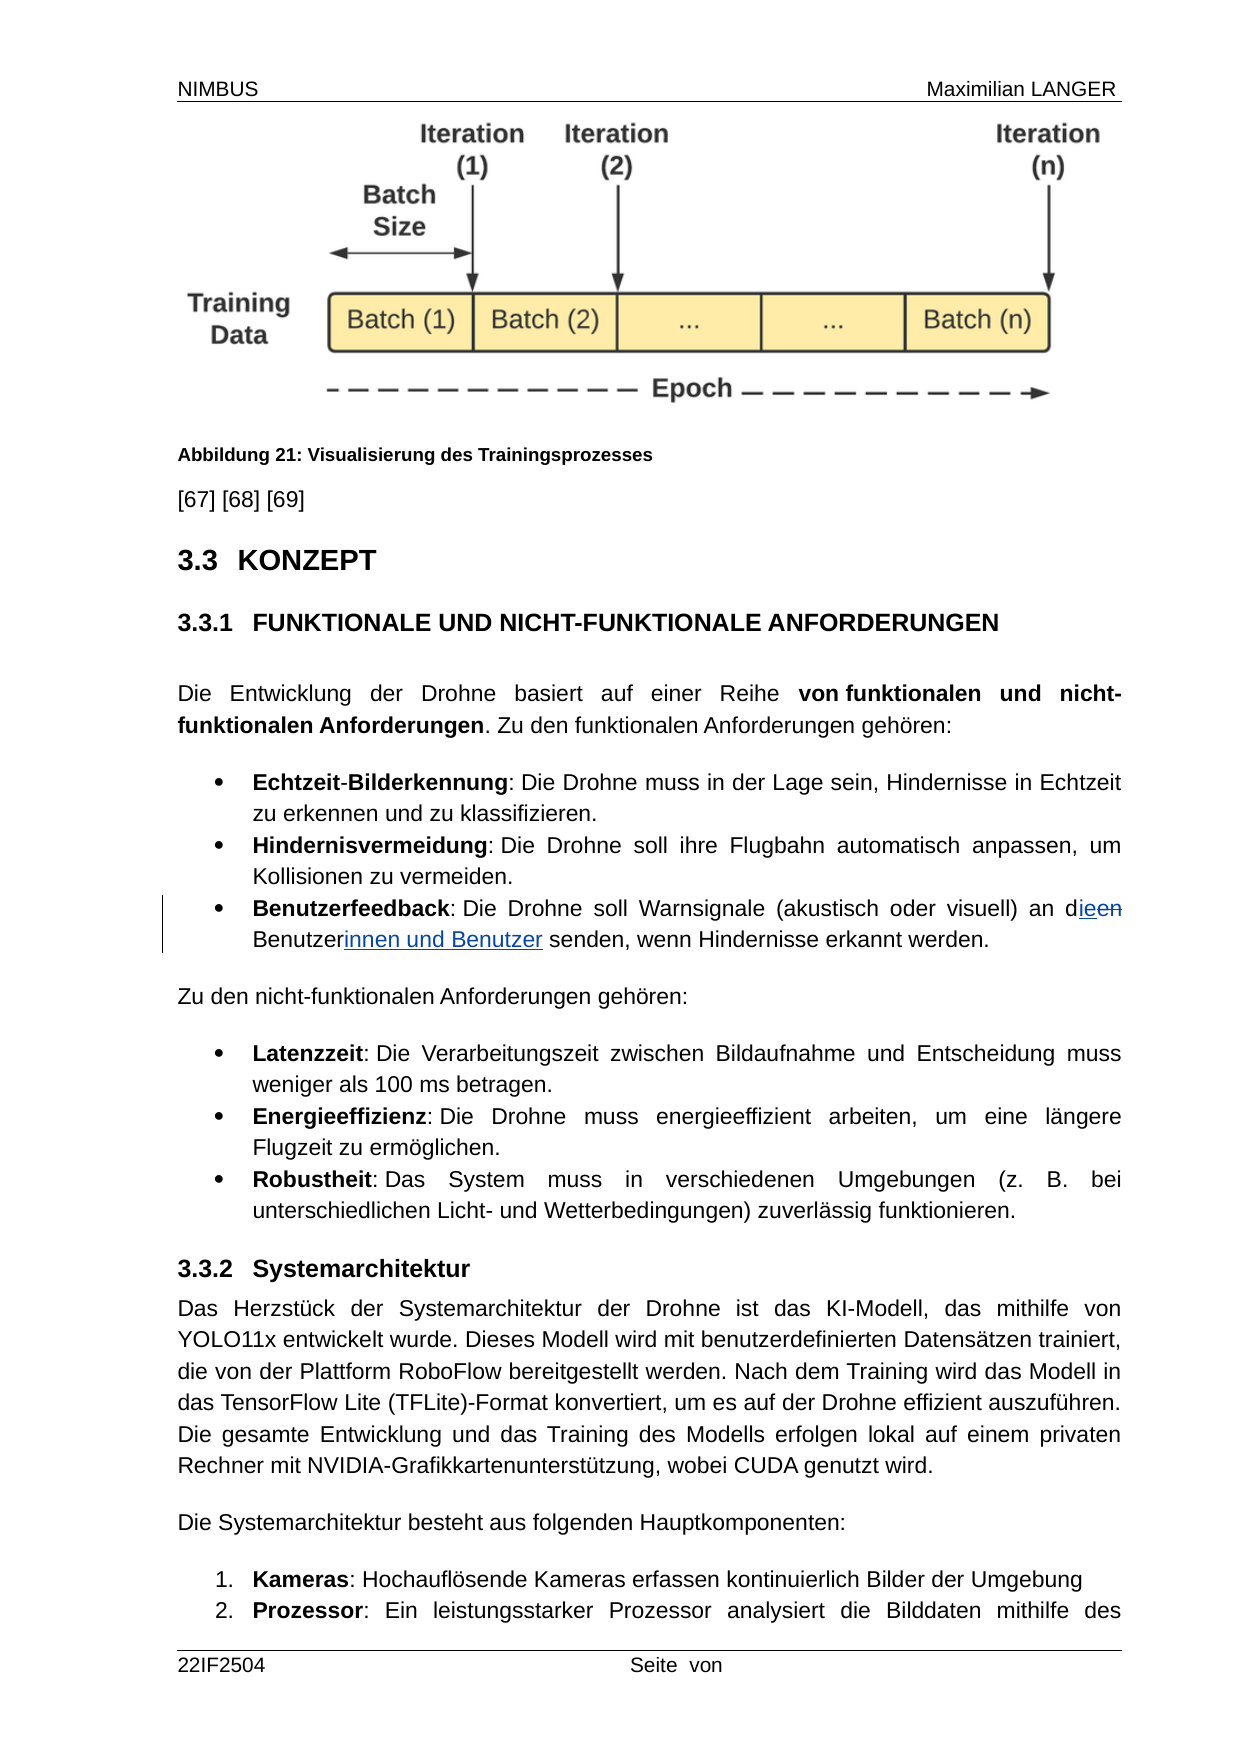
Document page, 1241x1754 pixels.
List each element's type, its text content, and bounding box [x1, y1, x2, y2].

list Latenzzeit: Die Verarbeitungszeit zwischen Bildaufnahme und Entscheidung muss weniger als 100 ms betragen. [215, 1039, 1122, 1097]
subtitle Funktionale und nicht-funktionale Anforderungen [177, 608, 1122, 637]
list Hindernisvermeidung: Die Drohne soll ihre Flugbahn automatisch anpassen, um Kollisionen zu vermeiden. [215, 832, 1122, 889]
subtitle Systemarchitektur [177, 1254, 1122, 1283]
list Energieeffizienz: Die Drohne muss energieeffizient arbeiten, um eine längere Flugzeit zu ermöglichen. [215, 1103, 1122, 1161]
list Robustheit: Das System muss in verschiedenen Umgebungen (z. B. bei unterschiedlichen Licht- und Wetterbedingungen) zuverlässig funktionieren. [215, 1166, 1122, 1224]
list Echtzeit-Bilderkennung: Die Drohne muss in der Lage sein, Hindernisse in Echtzeit zu erkennen und zu klassifizieren. [215, 768, 1122, 826]
text Die Entwicklung der Drohne basiert auf einer Reihe von funktionalen und nicht-funktionalen Anforderungen. Zu den funktionalen Anforderungen gehören: [177, 649, 1122, 738]
text Das Herzstück der Systemarchitektur der Drohne ist das KI-Modell, das mithilfe von YOLO11x entwickelt wurde. Dieses Modell wird mit benutzerdefinierten Datensätzen trainiert, die von der Plattform RoboFlow bereitgestellt werden. Nach dem Training wird das Modell in das TensorFlow Lite (TFLite)-Format konvertiert, um es auf der Drohne effizient auszuführen. Die gesamte Entwicklung und das Training des Modells erfolgen lokal auf einem privaten Rechner mit NVIDIA-Grafikkartenunterstützung, wobei CUDA genutzt wird. [177, 1294, 1122, 1479]
list Benutzerfeedback: Die Drohne soll Warnsignale (akustisch oder visuell) an d Benutzer senden, wenn Hindernisse erkannt werden. [215, 895, 1122, 953]
list Kameras: Hochauflösende Kameras erfassen kontinuierlich Bilder der Umgebung [215, 1566, 1122, 1592]
text Abbildung 21: Visualisierung des Trainingsprozesses [177, 444, 1122, 466]
picture [177, 118, 1123, 414]
text Zu den nicht-funktionalen Anforderungen gehören: [177, 983, 1122, 1009]
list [215, 1597, 1122, 1623]
text Die Systemarchitektur besteht aus folgenden Hauptkomponenten: [177, 1509, 1122, 1535]
subtitle Konzept [177, 543, 1122, 576]
